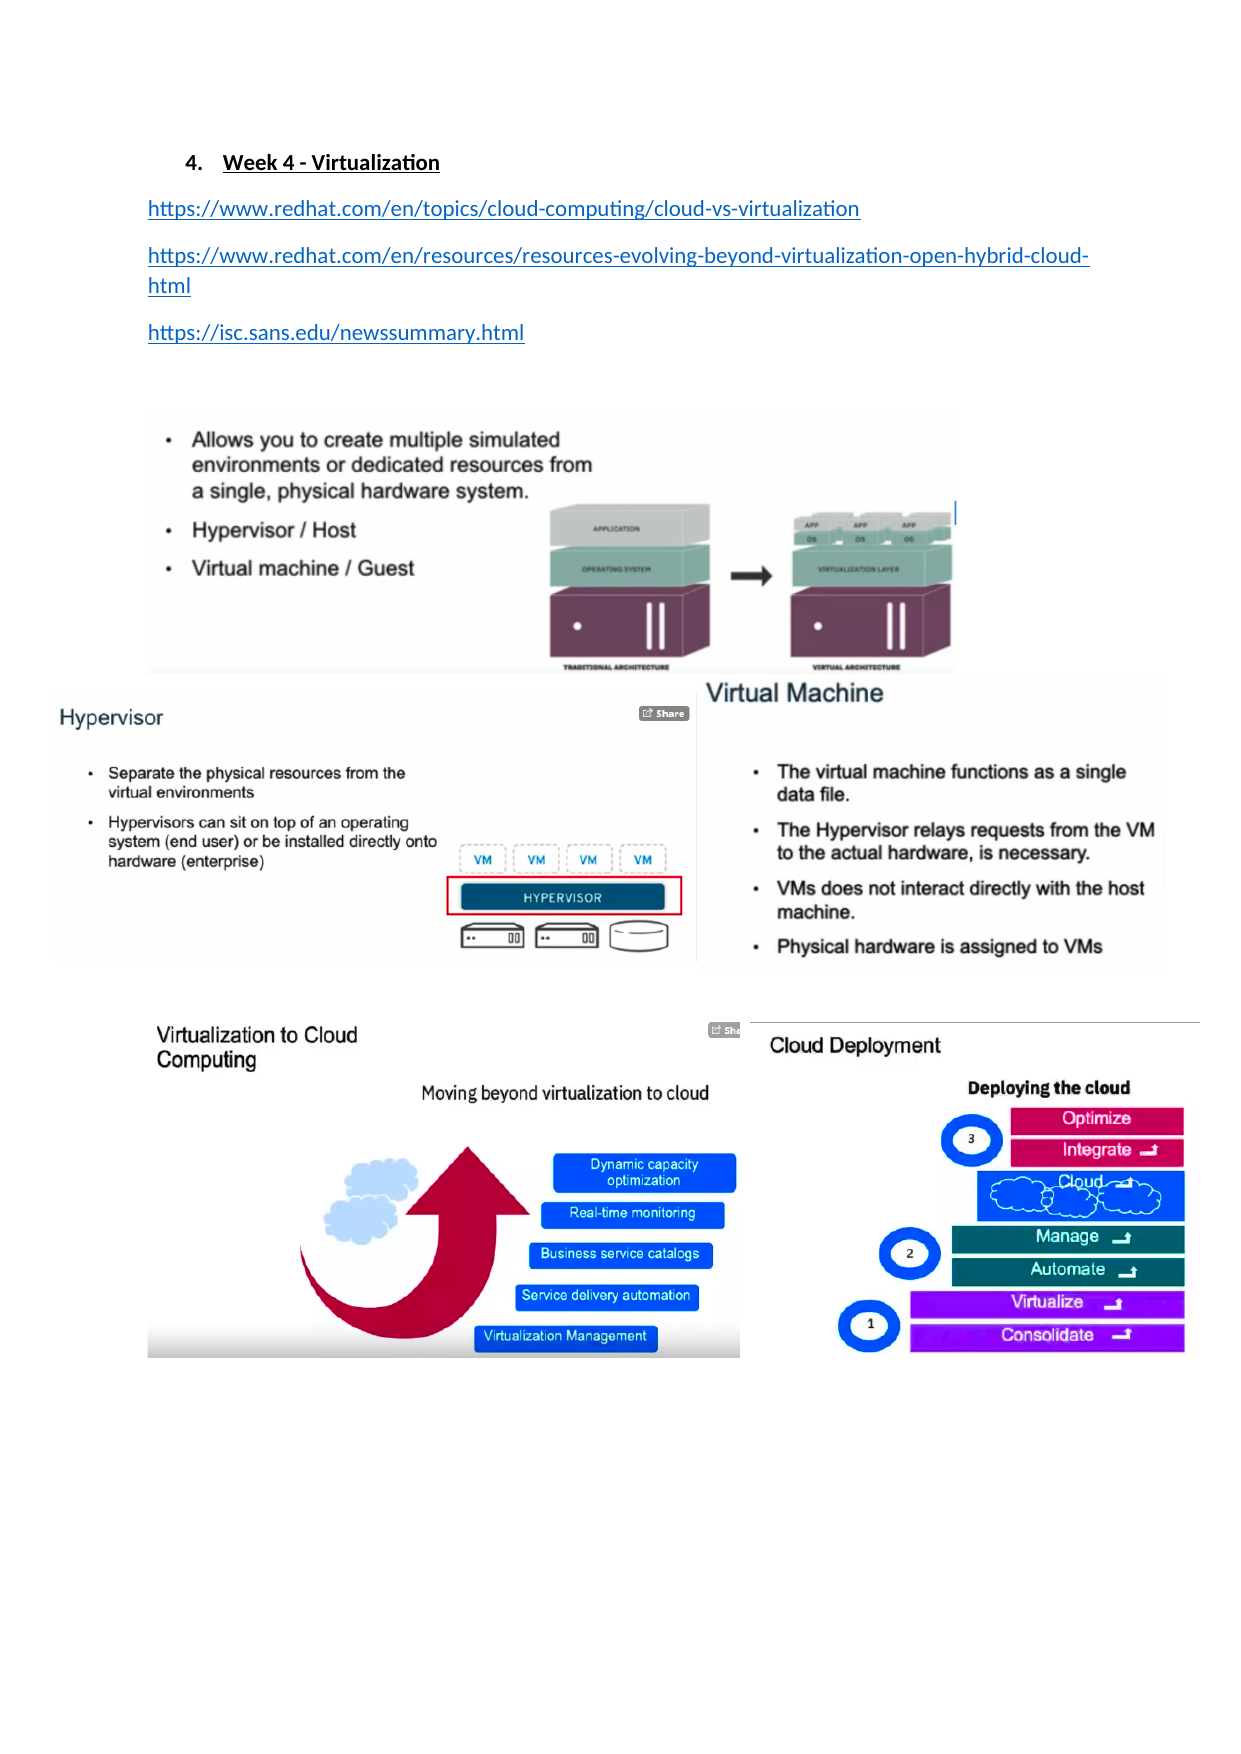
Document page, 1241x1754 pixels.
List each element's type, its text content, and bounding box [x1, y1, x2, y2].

list Week 4 - Virtualization [185, 148, 1093, 176]
text https://www.redhat.com/en/resources/resources-evolving-beyond-virtualization-open-hybrid-cloud-html [148, 241, 1093, 299]
text https://isc.sans.edu/newssummary.html [148, 318, 1093, 346]
text https://www.redhat.com/en/topics/cloud-computing/cloud-vs-virtualization [148, 194, 1093, 222]
picture [750, 1020, 1200, 1358]
picture [147, 1020, 740, 1358]
picture [52, 412, 1165, 977]
